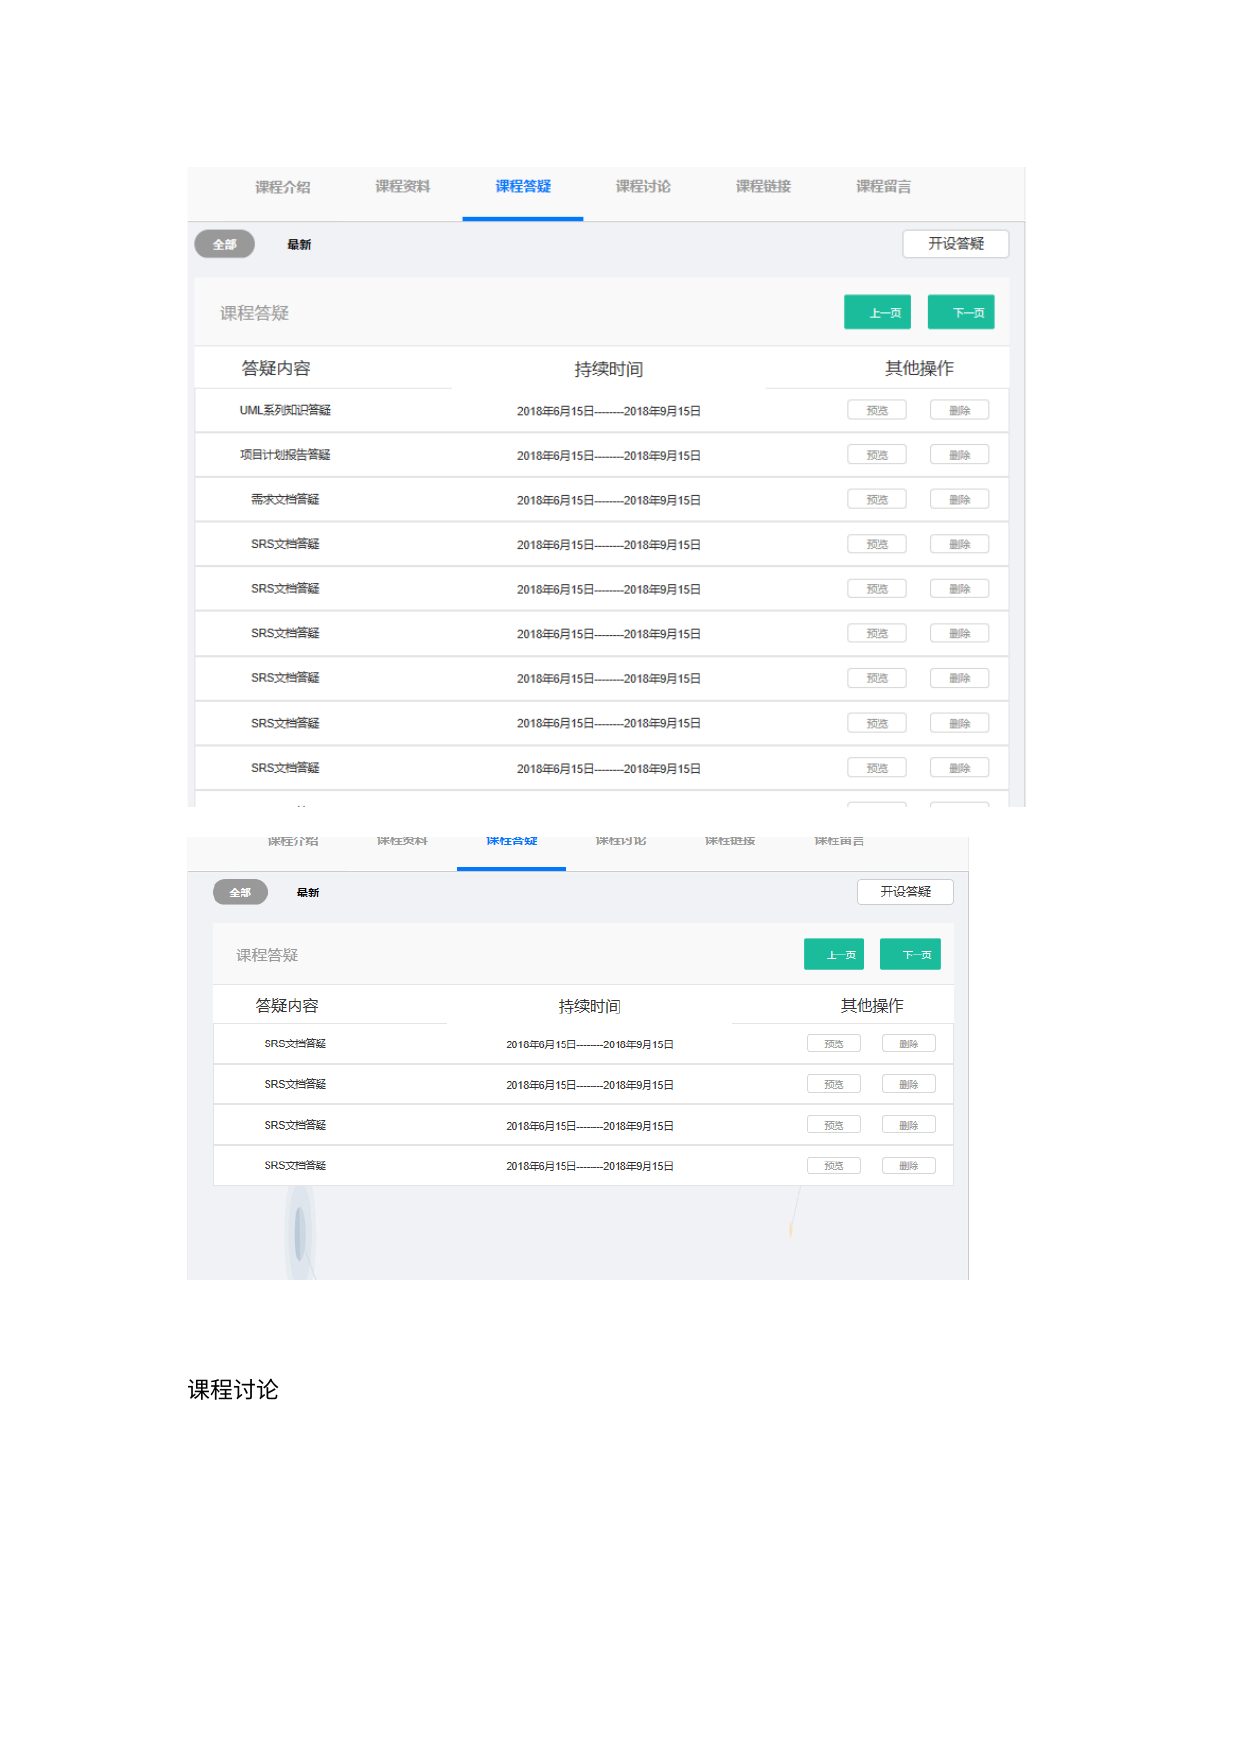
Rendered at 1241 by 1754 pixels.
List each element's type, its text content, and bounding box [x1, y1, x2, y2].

picture [187, 837, 1052, 1280]
picture [187, 167, 1053, 807]
text 课程讨论 [187, 1356, 1053, 1421]
